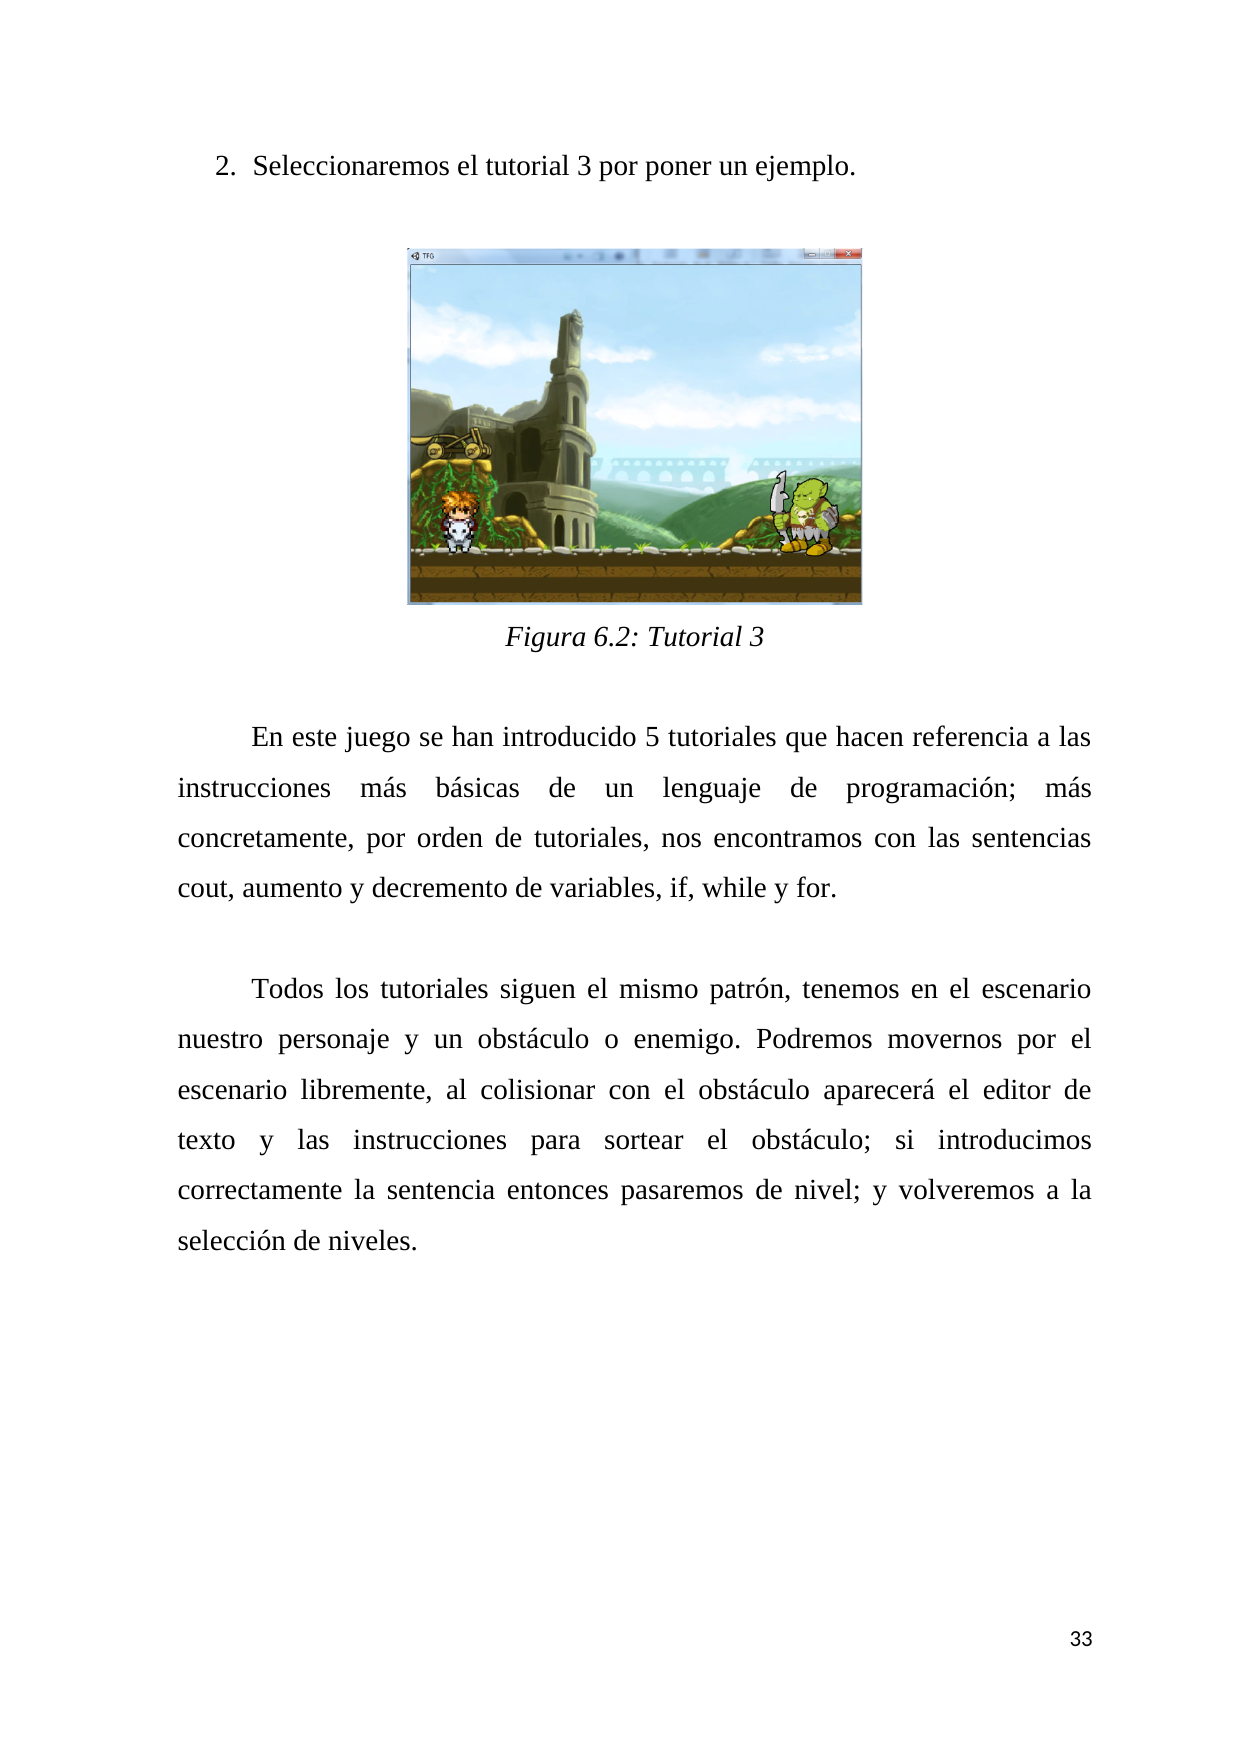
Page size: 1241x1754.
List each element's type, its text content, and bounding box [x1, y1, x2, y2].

text En este juego se han introducido 5 tutoriales que hacen referencia a las instrucciones más básicas de un lenguaje de programación; más concretamente, por orden de tutoriales, nos encontramos con las sentencias cout, aumento y decremento de variables, if, while y for. [177, 719, 1092, 904]
list Seleccionaremos el tutorial 3 por poner un ejemplo. [215, 148, 1092, 181]
picture [407, 248, 863, 605]
text Todos los tutoriales siguen el mismo patrón, tenemos en el escenario nuestro personaje y un obstáculo o enemigo. Podremos movernos por el escenario libremente, al colisionar con el obstáculo aparecerá el editor de texto y las instrucciones para sortear el obstáculo; si introducimos correctamente la sentencia entonces pasaremos de nivel; y volveremos a la selección de niveles. [177, 971, 1092, 1256]
text Figura 6.2: Tutorial 3 [177, 619, 1092, 652]
